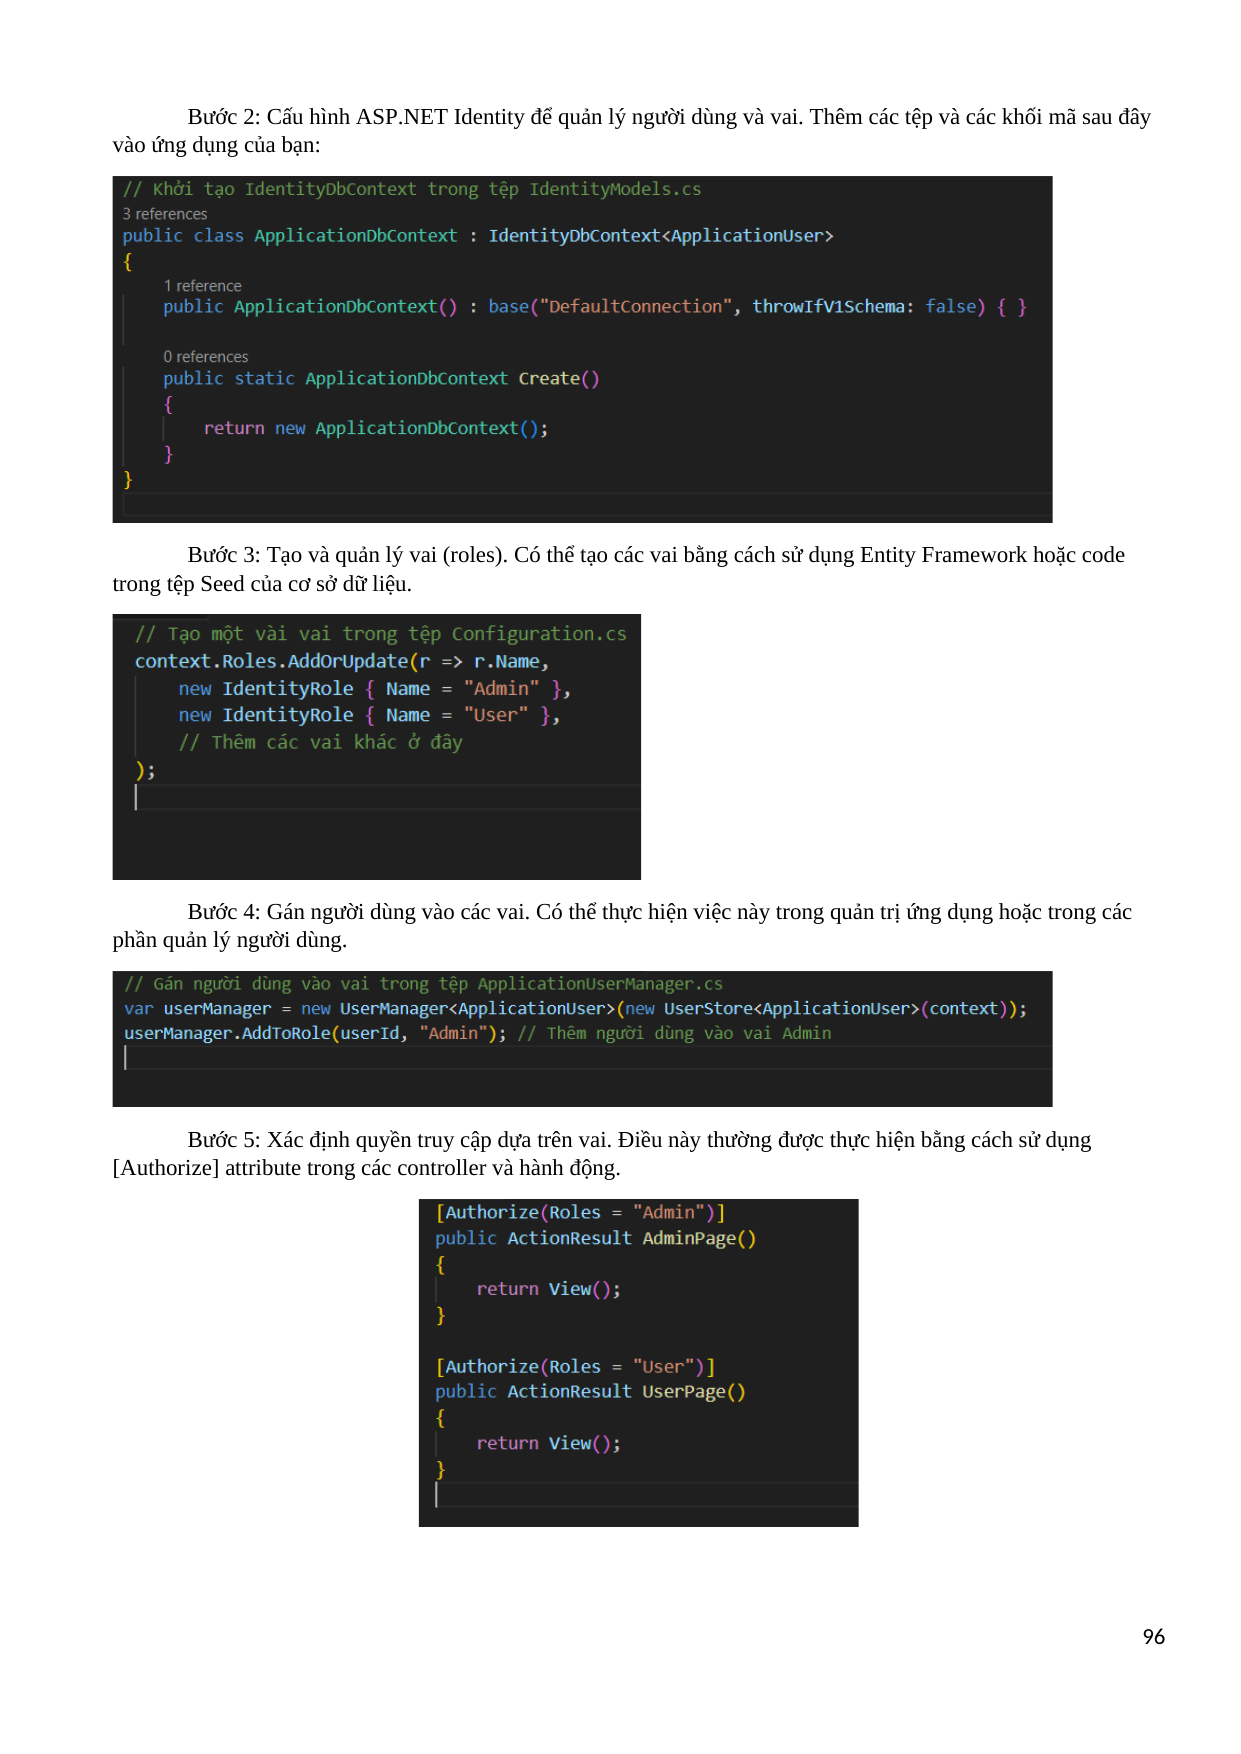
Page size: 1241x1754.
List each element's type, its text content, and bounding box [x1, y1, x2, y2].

text Bước 5: Xác định quyền truy cập dựa trên vai. Điều này thường được thực hiện bằng cách sử dụng [Authorize] attribute trong các controller và hành động. [112, 1126, 1165, 1181]
picture [112, 176, 1053, 523]
picture [112, 971, 1053, 1107]
picture [112, 614, 642, 880]
picture [418, 1199, 859, 1527]
text Bước 2: Cấu hình ASP.NET Identity để quản lý người dùng và vai. Thêm các tệp và các khối mã sau đây vào ứng dụng của bạn: [112, 103, 1165, 158]
text Bước 3: Tạo và quản lý vai (roles). Có thể tạo các vai bằng cách sử dụng Entity Framework hoặc code trong tệp Seed của cơ sở dữ liệu. [112, 541, 1165, 596]
text Bước 4: Gán người dùng vào các vai. Có thể thực hiện việc này trong quản trị ứng dụng hoặc trong các phần quản lý người dùng. [112, 898, 1165, 953]
